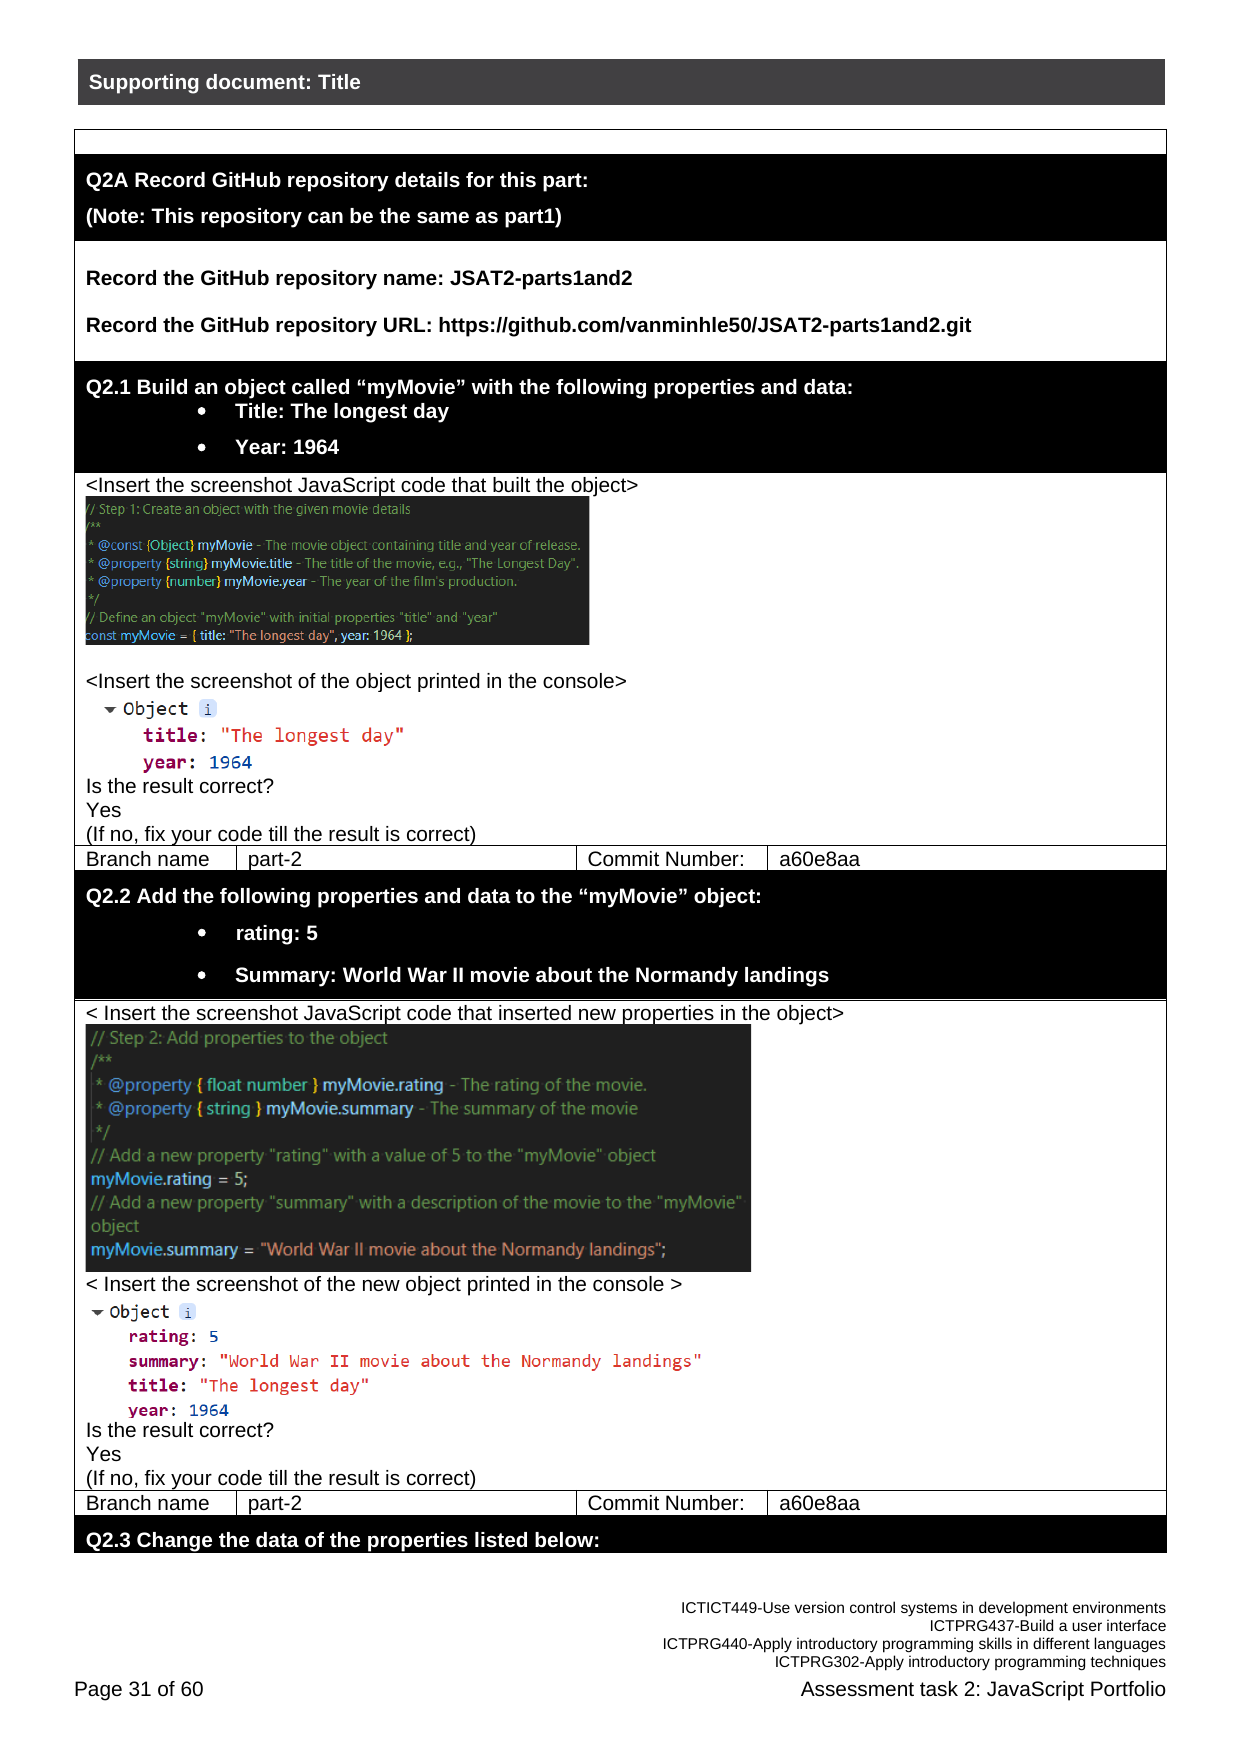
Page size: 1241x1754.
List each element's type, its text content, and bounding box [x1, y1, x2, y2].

table_cell Commit Number: [577, 846, 767, 870]
table_cell a60e8aa [768, 1491, 1166, 1515]
table_cell a60e8aa [768, 846, 1166, 870]
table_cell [75, 130, 1166, 154]
table_cell Q2.1 Build an object called “myMovie” with the following properties and data: Title: The longest day Year: 1964 [75, 362, 1166, 472]
table_cell <Insert the screenshot JavaScript code that built the object> <Insert the screenshot of the object printed in the console> Is the result correct? Yes (If no, fix your code till the result is correct) [75, 473, 1166, 845]
table_cell Q2A Record GitHub repository details for this part: (Note: This repository can be the same as part1) [75, 155, 1166, 240]
table_cell Commit Number: [577, 1491, 767, 1515]
picture [85, 1024, 752, 1272]
table_cell part-2 [237, 1491, 576, 1515]
table_cell part-2 [237, 846, 576, 870]
table_cell Record the GitHub repository name: JSAT2-parts1and2 Record the GitHub repository URL: https://github.com/vanminhle50/JSAT2-parts1and2.git [75, 241, 1166, 361]
picture [85, 496, 590, 645]
picture [85, 1296, 704, 1418]
table_cell < Insert the screenshot JavaScript code that inserted new properties in the object> < Insert the screenshot of the new object printed in the console > Is the result correct? Yes (If no, fix your code till the result is correct) [75, 1001, 1166, 1490]
table_cell Branch name [75, 846, 236, 870]
picture [85, 692, 433, 774]
table_cell Q2.2 Add the following properties and data to the “myMovie” object: rating: 5 Summary: World War II movie about the Normandy landings [75, 871, 1166, 999]
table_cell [75, 1516, 1166, 1552]
table_cell Branch name [75, 1491, 236, 1515]
